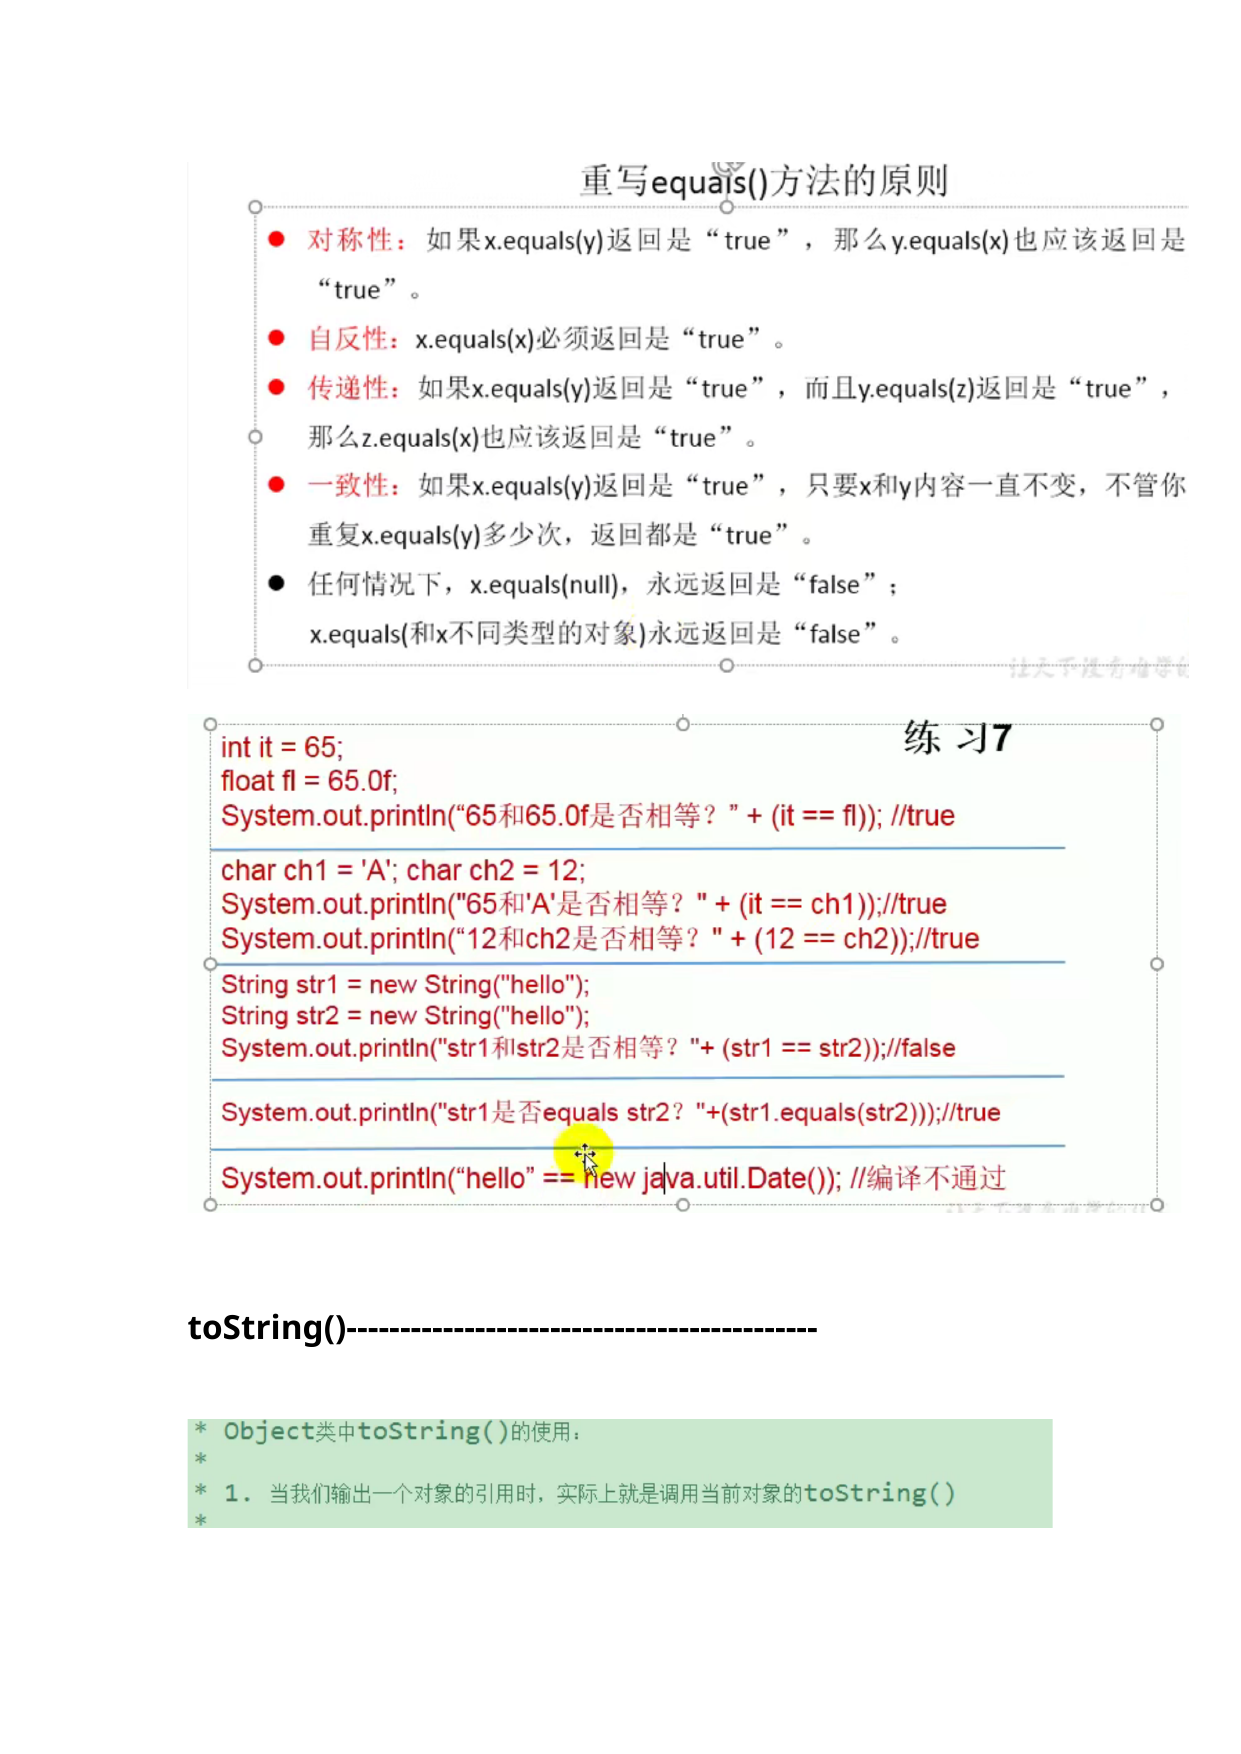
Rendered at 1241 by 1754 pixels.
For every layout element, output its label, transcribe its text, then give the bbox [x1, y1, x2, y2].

picture [187, 162, 1189, 689]
subtitle toString()-------------------------------------------- [187, 1294, 1053, 1359]
picture [187, 1419, 1053, 1528]
picture [187, 714, 1182, 1213]
